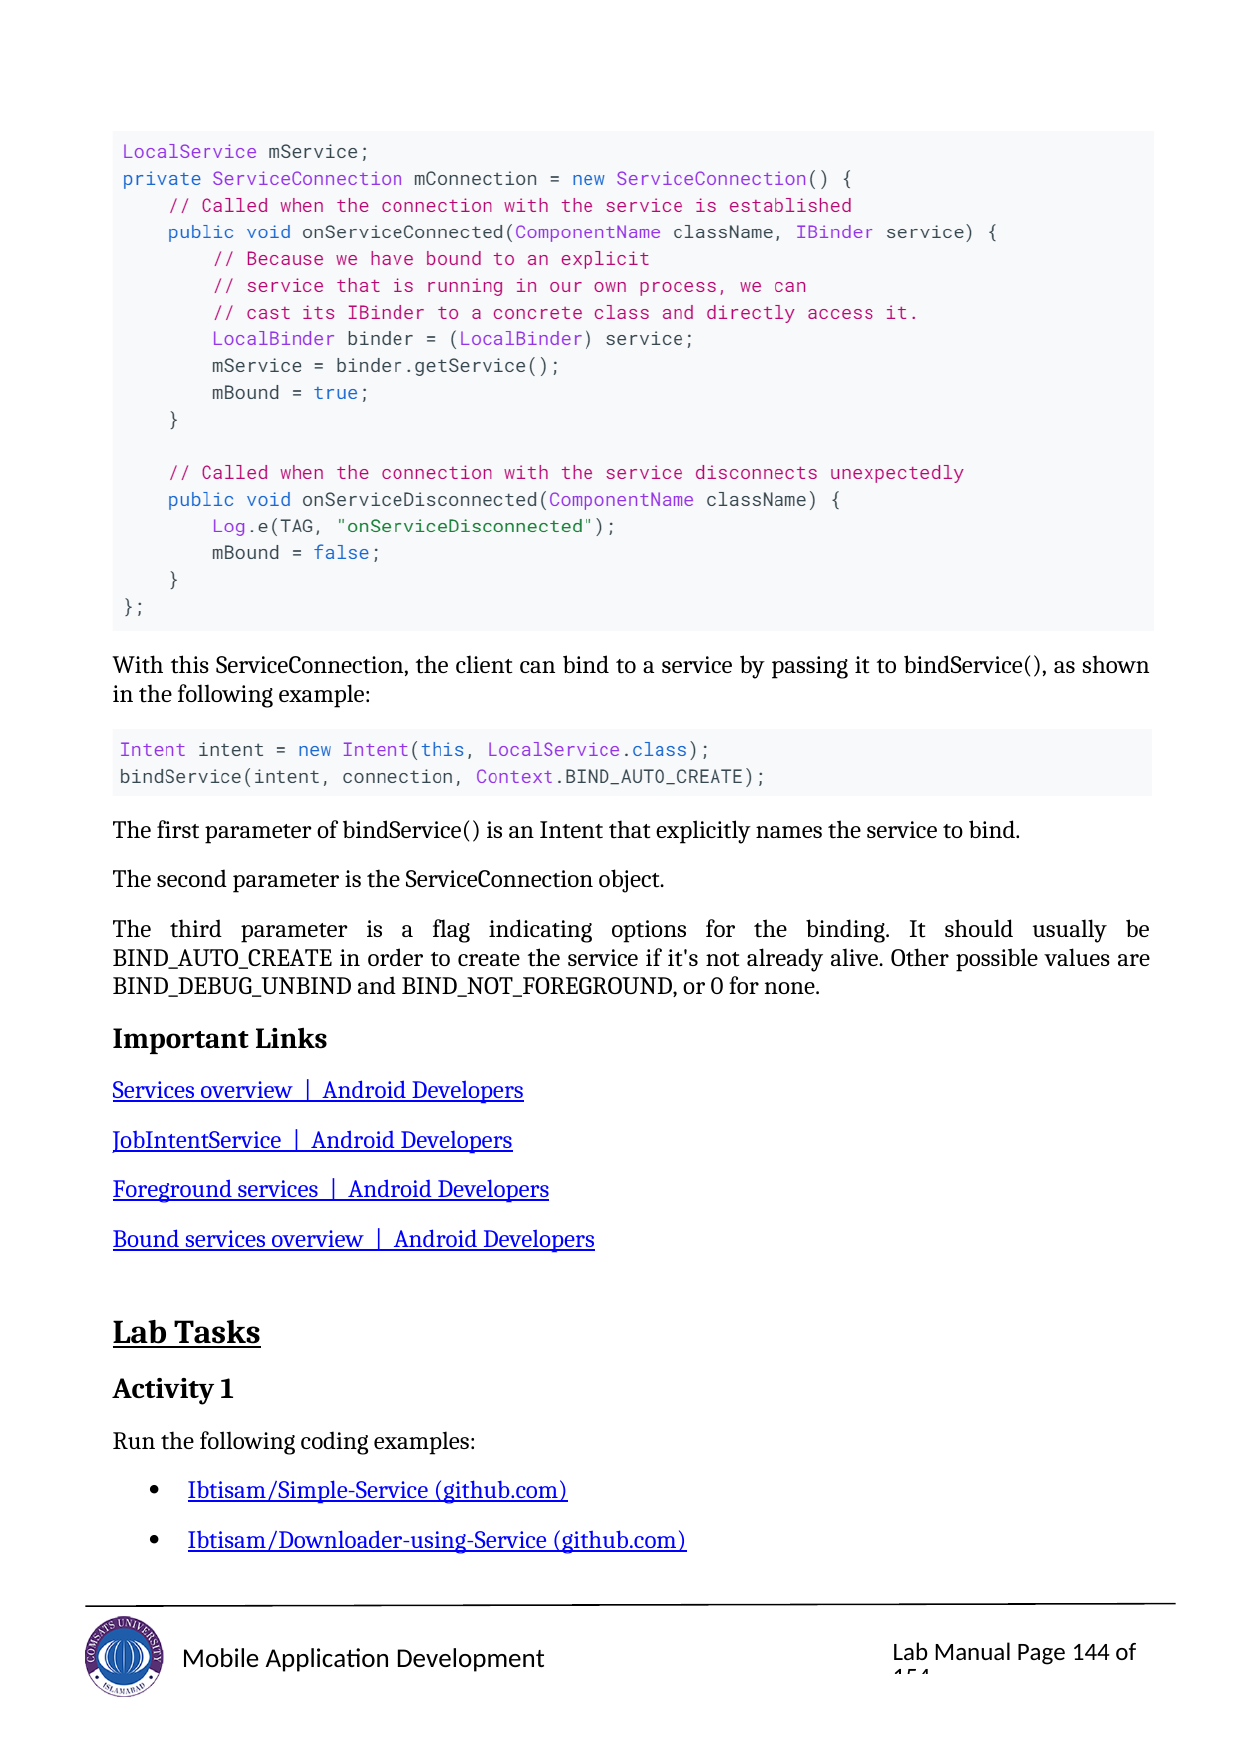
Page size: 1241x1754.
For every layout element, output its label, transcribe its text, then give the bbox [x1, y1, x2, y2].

text The second parameter is the ServiceConnection object. [112, 865, 1152, 894]
subtitle Important Links [112, 1022, 1240, 1056]
subtitle Lab Tasks [112, 1313, 1240, 1352]
text Run the following coding examples: [112, 1427, 1152, 1456]
text Bound services overview | Android Developers [112, 1225, 1152, 1253]
picture [112, 131, 1154, 631]
list Ibtisam/Simple-Service (github.com) [150, 1476, 1152, 1505]
text JobIntentService | Android Developers [112, 1126, 1152, 1154]
picture [85, 1616, 165, 1697]
text Foreground services | Android Developers [112, 1175, 1152, 1204]
text Services overview | Android Developers [112, 1076, 1152, 1105]
text The third parameter is a flag indicating options for the binding. It should usually be BIND_AUTO_CREATE in order to create the service if it's not already alive. Other possible values are BIND_DEBUG_UNBIND and BIND_NOT_FOREGROUND, or 0 for none. [112, 915, 1152, 1001]
text The first parameter of bindService() is an Intent that explicitly names the service to bind. [112, 816, 1152, 844]
list Ibtisam/Downloader-using-Service (github.com) [150, 1526, 1152, 1554]
picture [112, 729, 1152, 796]
text With this ServiceConnection, the client can bind to a service by passing it to bindService(), as shown in the following example: [112, 651, 1152, 708]
subtitle Activity 1 [112, 1372, 1240, 1406]
